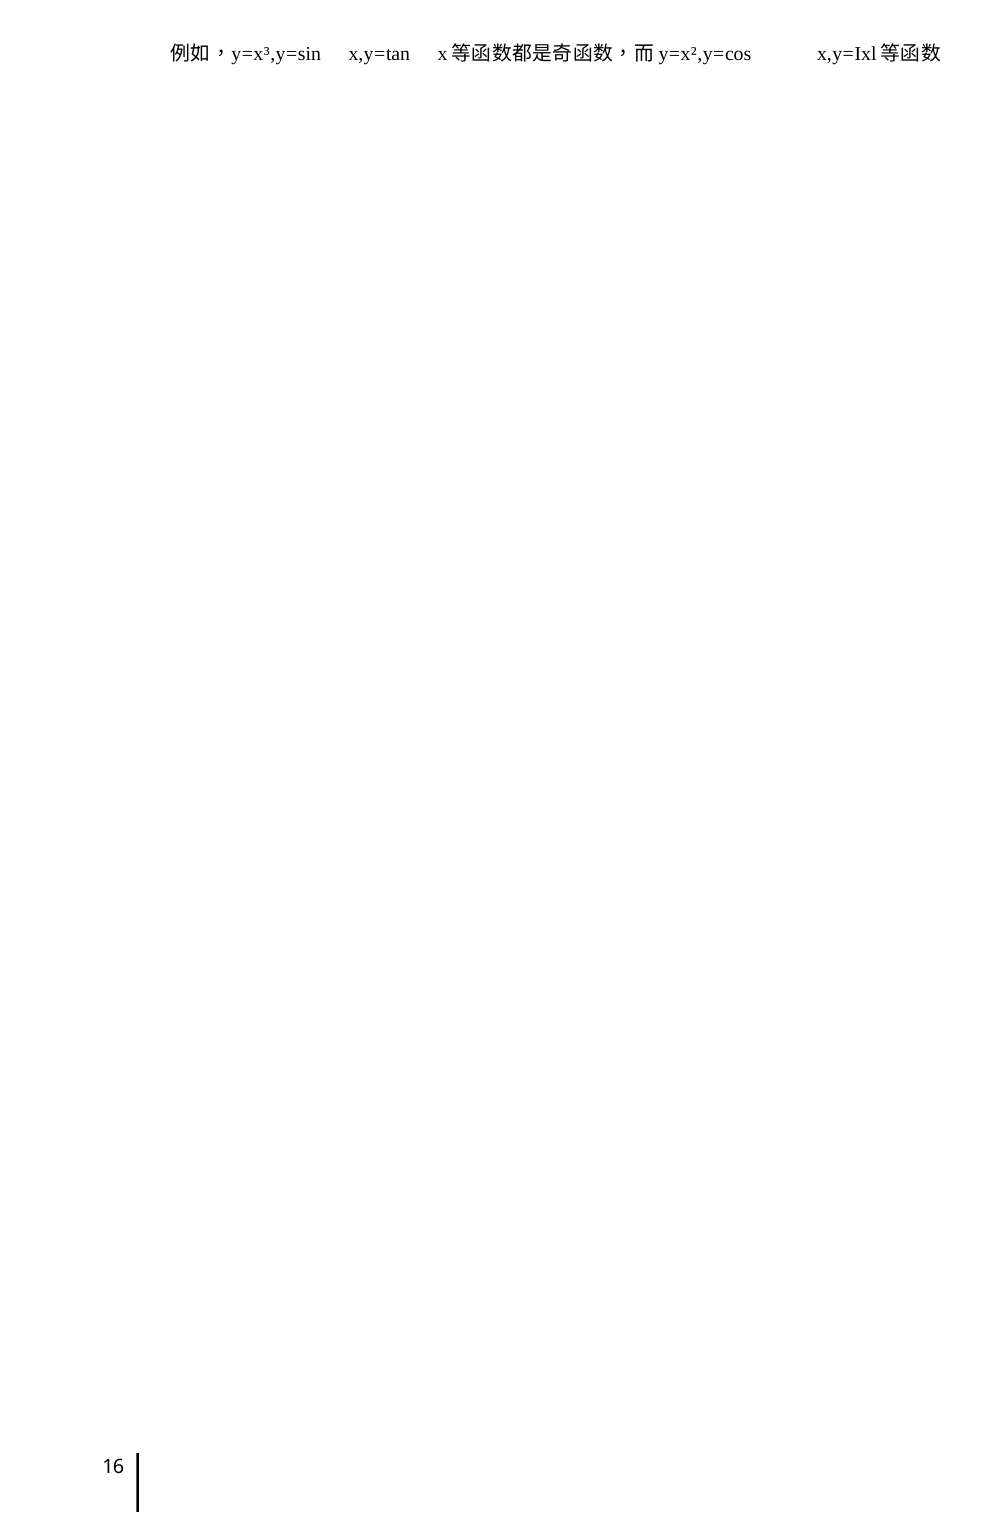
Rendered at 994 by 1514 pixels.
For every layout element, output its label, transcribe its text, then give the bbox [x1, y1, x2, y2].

text 例如，y=x³,y=sin x,y=tan x等函数都是奇函数，而y=x²,y=cos x,y=Ixl等函数 [102, 42, 941, 65]
